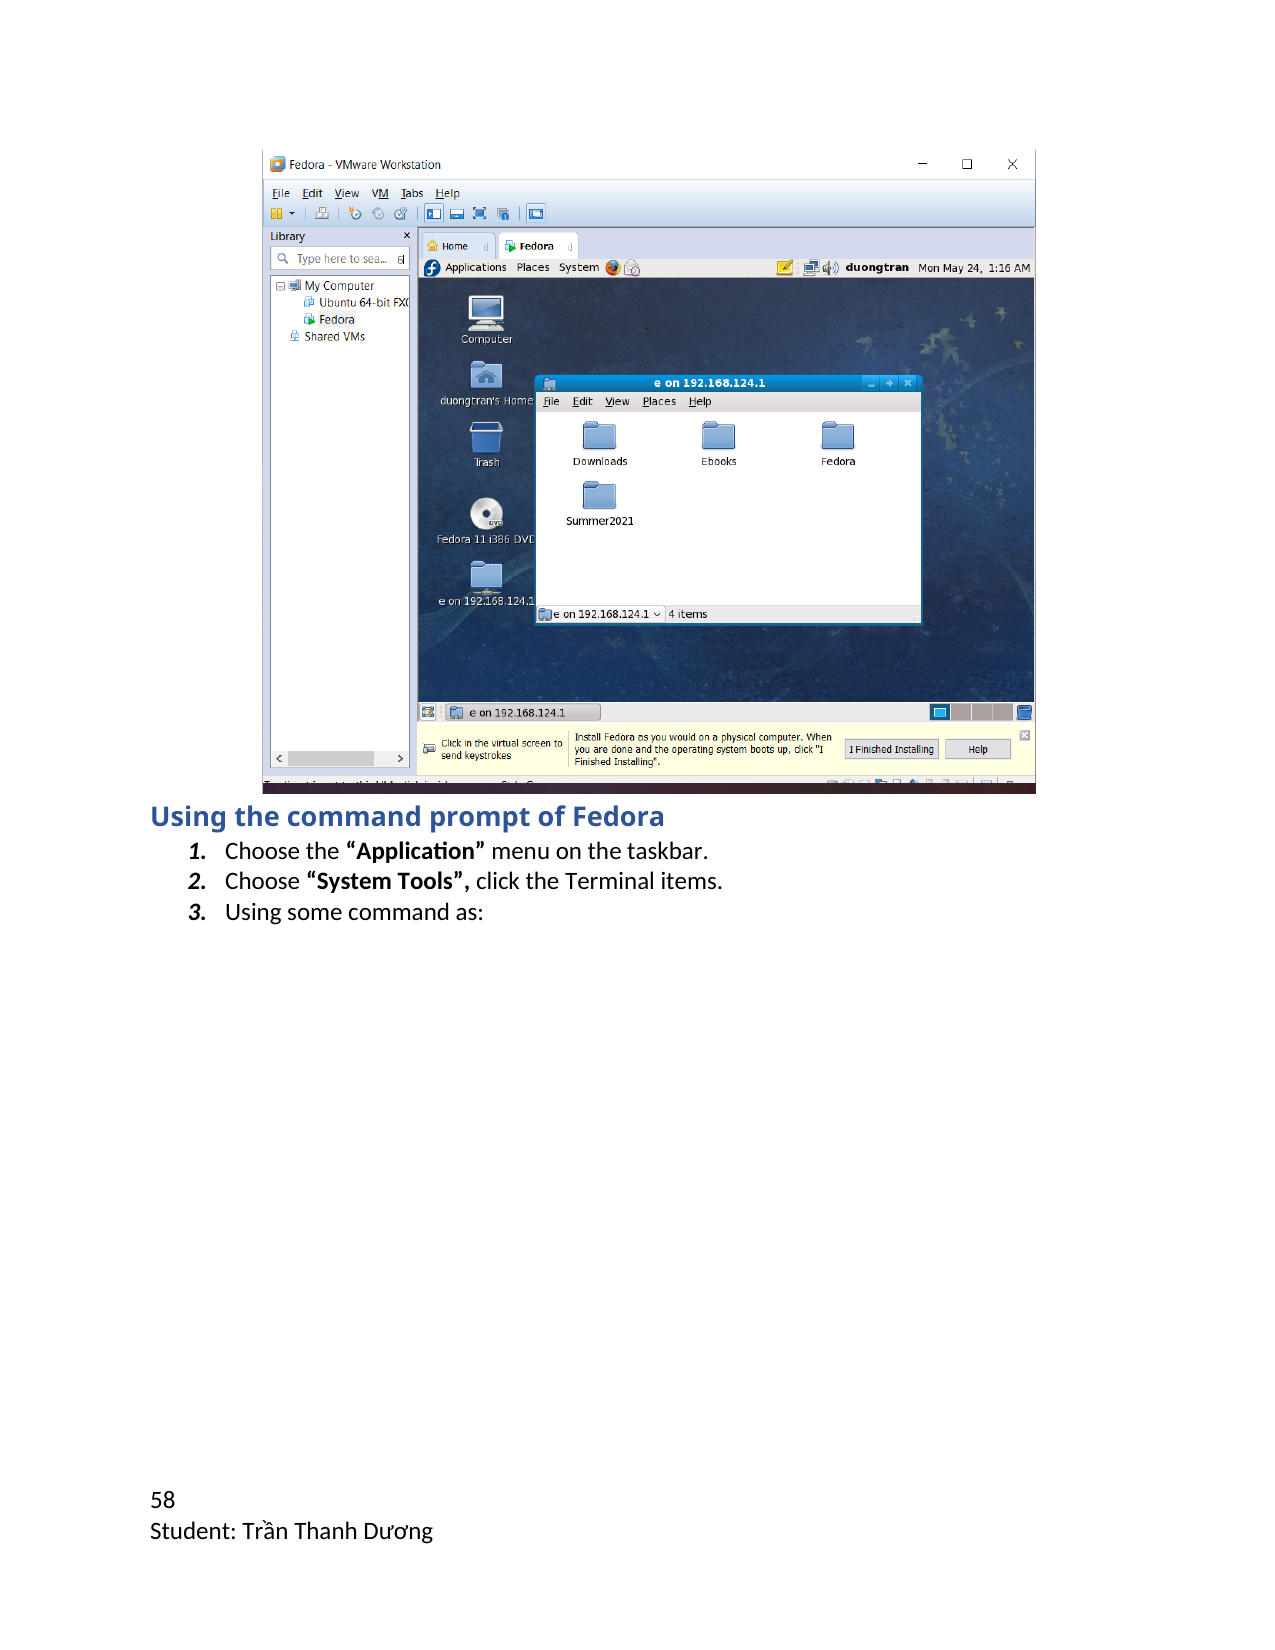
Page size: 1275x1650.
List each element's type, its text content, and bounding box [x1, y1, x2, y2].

list Choose the “Application” menu on the taskbar. [187, 835, 1125, 865]
picture [262, 150, 1036, 794]
list Choose “System Tools”, click the Terminal items. [187, 865, 1125, 896]
subtitle Using the command prompt of Fedora [150, 798, 1125, 835]
list Using some command as: [187, 896, 1125, 926]
